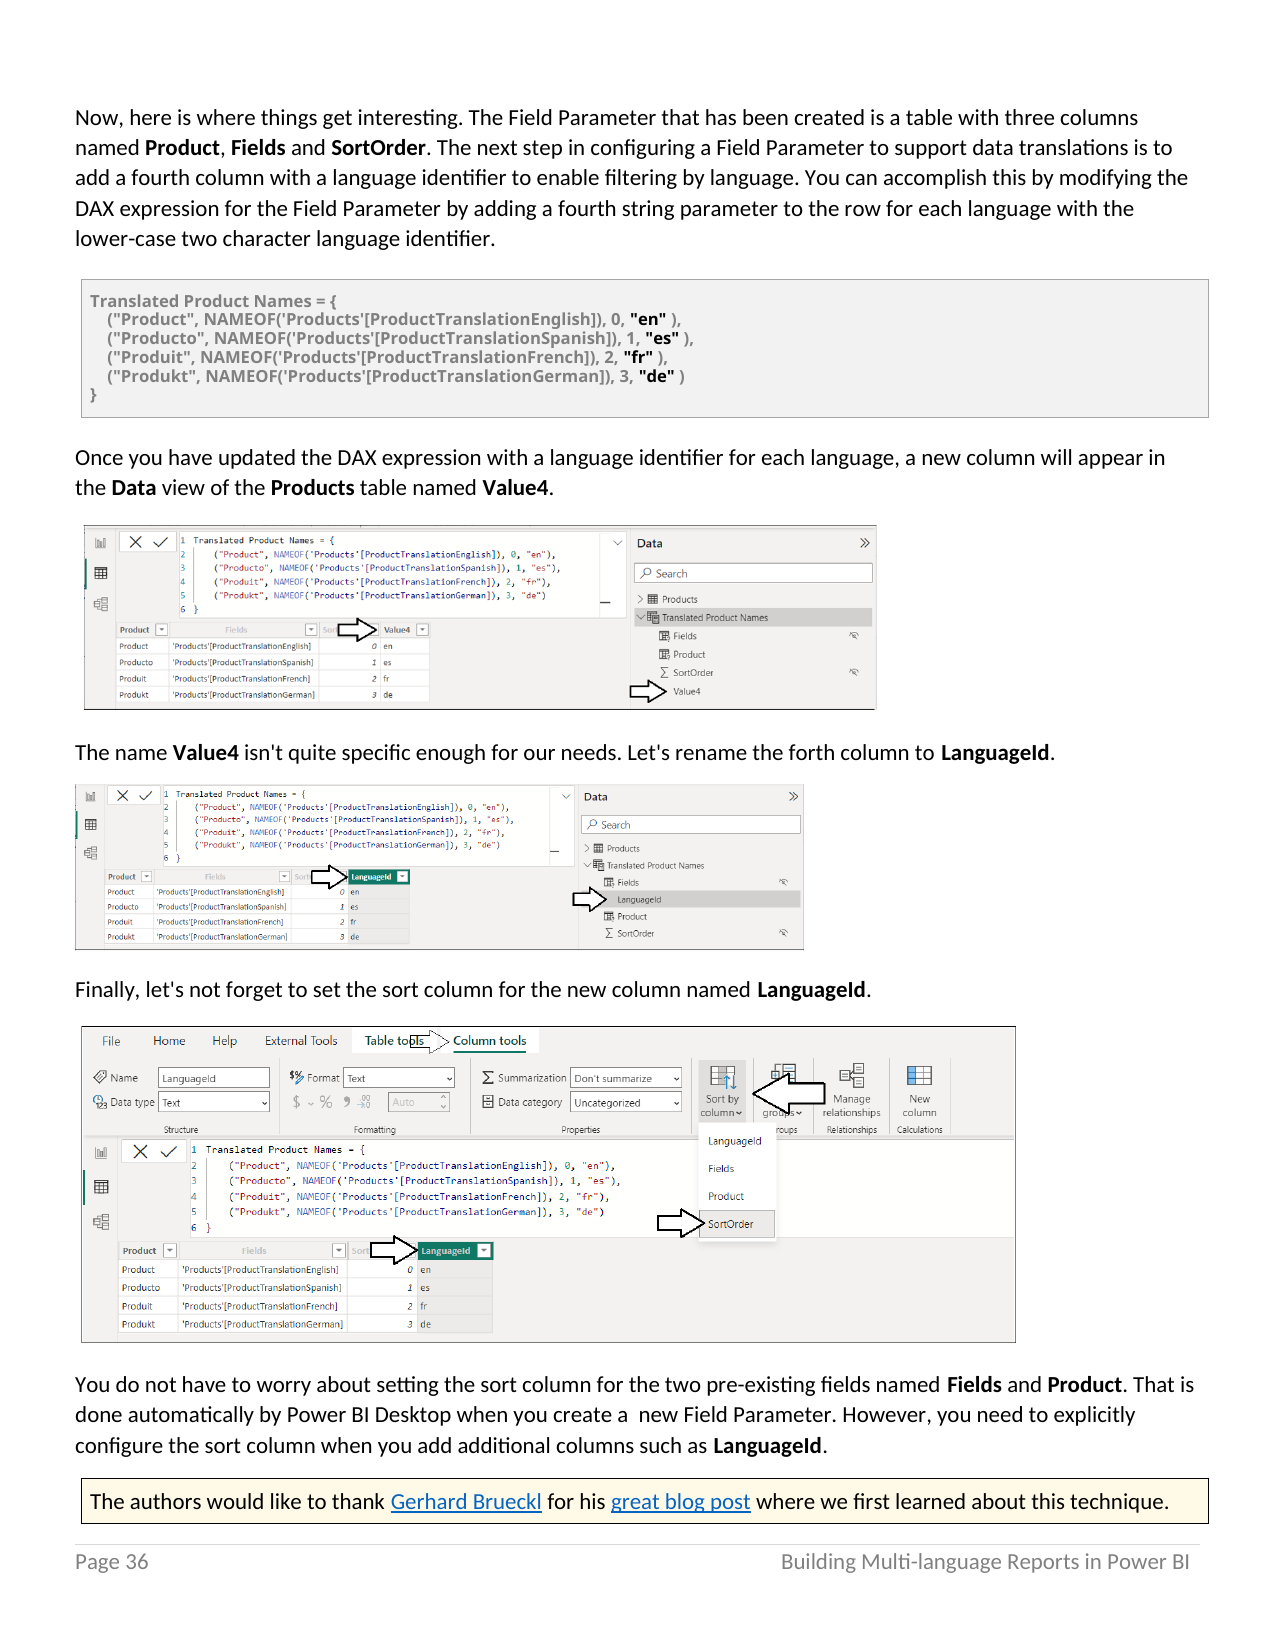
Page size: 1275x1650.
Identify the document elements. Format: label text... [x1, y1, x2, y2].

list ("Producto", NAMEOF('Products'[ProductTranslationSpanish]), 1, "es" ), [82, 317, 1208, 335]
text You do not have to worry about setting the sort column for the two pre-existing fields named Fields and Product. That is done automatically by Power BI Desktop when you create a new Field Parameter. However, you need to explicitly configure the sort column when you add additional columns such as LanguageId. [75, 1370, 1200, 1459]
list } [82, 373, 1208, 417]
list ("Product", NAMEOF('Products'[ProductTranslationEnglish]), 0, "en" ), [82, 298, 1208, 317]
list ("Produkt", NAMEOF('Products'[ProductTranslationGerman]), 3, "de" ) [82, 354, 1208, 373]
text Finally, let's not forget to set the sort column for the new column named LanguageId. [75, 975, 1200, 1003]
text Now, here is where things get interesting. The Field Parameter that has been created is a table with three columns named Product, Fields and SortOrder. The next step in configuring a Field Parameter to support data translations is to add a fourth column with a language identifier to enable filtering by language. You can accomplish this by modifying the DAX expression for the Field Parameter by adding a fourth string parameter to the row for each language with the lower-case two character language identifier. [75, 103, 1200, 252]
picture [75, 519, 883, 719]
picture [75, 784, 809, 956]
text Once you have updated the DAX expression with a language identifier for each language, a new column will appear in the Data view of the Products table named Value4. [75, 443, 1200, 501]
list Translated Product Names = { [82, 280, 1208, 298]
text The name Value4 isn't quite specific enough for our needs. Let's rename the forth column to LanguageId. [75, 738, 1200, 766]
list ("Produit", NAMEOF('Products'[ProductTranslationFrench]), 2, "fr" ), [82, 335, 1208, 354]
picture [75, 1021, 1022, 1352]
text The authors would like to thank Gerhard Brueckl for his great blog post where we first learned about this technique. [82, 1479, 1208, 1523]
